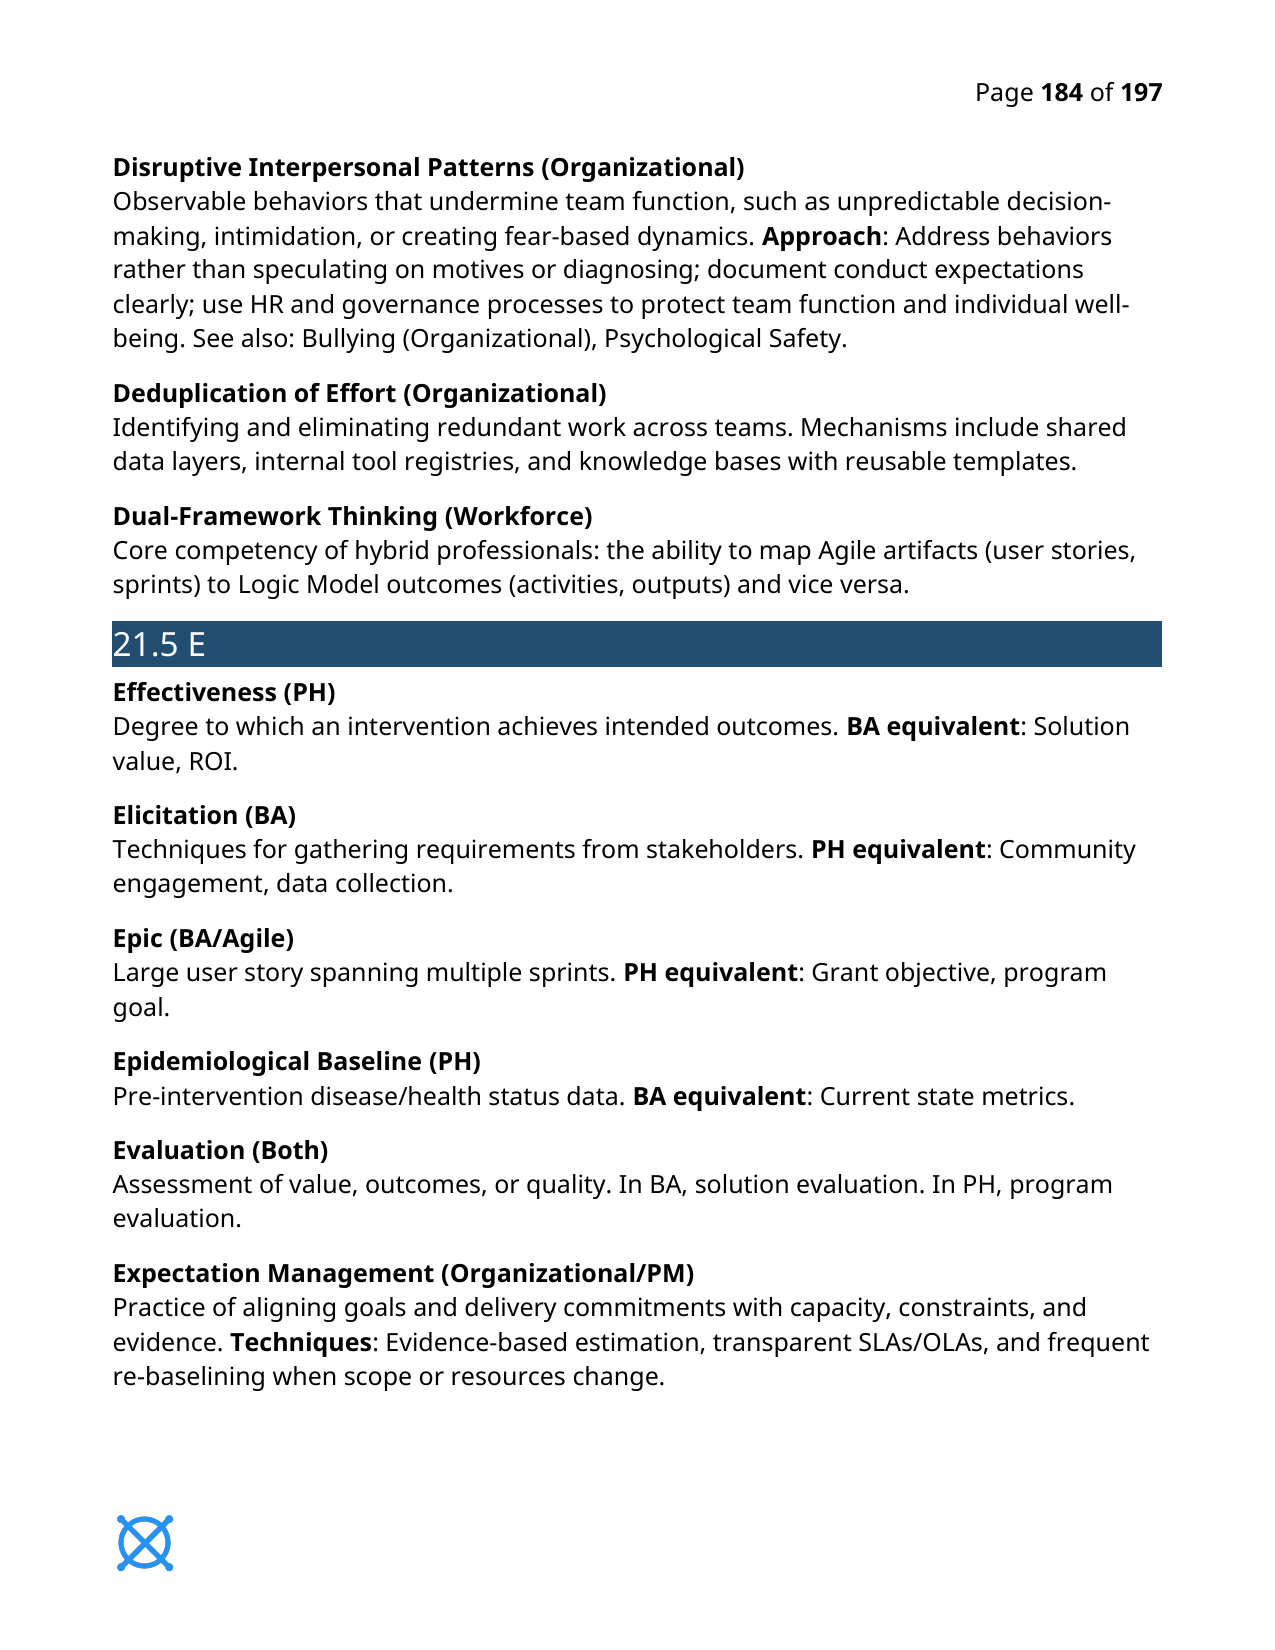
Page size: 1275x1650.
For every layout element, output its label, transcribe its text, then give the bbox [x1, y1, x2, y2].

text Evaluation (Both) [112, 1133, 1162, 1167]
text Epidemiological Baseline (PH) [112, 1044, 1162, 1078]
text Degree to which an intervention achieves intended outcomes. BA equivalent: Solution value, ROI. [112, 709, 1162, 777]
text Effectiveness (PH) [112, 675, 1162, 709]
text Dual-Framework Thinking (Workforce) [112, 498, 1162, 532]
picture [112, 1511, 177, 1575]
text Large user story spanning multiple sprints. PH equivalent: Grant objective, program goal. [112, 955, 1162, 1023]
text Deduplication of Effort (Organizational) [112, 375, 1162, 409]
subtitle E [112, 621, 1162, 667]
text Core competency of hybrid professionals: the ability to map Agile artifacts (user stories, sprints) to Logic Model outcomes (activities, outputs) and vice versa. [112, 532, 1162, 600]
text Assessment of value, outcomes, or quality. In BA, solution evaluation. In PH, program evaluation. [112, 1167, 1162, 1235]
text Elicitation (BA) [112, 798, 1162, 832]
text Expectation Management (Organizational/PM) [112, 1256, 1162, 1290]
text Practice of aligning goals and delivery commitments with capacity, constraints, and evidence. Techniques: Evidence-based estimation, transparent SLAs/OLAs, and frequent re-baselining when scope or resources change. [112, 1290, 1162, 1392]
text Epic (BA/Agile) [112, 921, 1162, 955]
text Techniques for gathering requirements from stakeholders. PH equivalent: Community engagement, data collection. [112, 832, 1162, 900]
text Disruptive Interpersonal Patterns (Organizational) [112, 150, 1162, 184]
text Identifying and eliminating redundant work across teams. Mechanisms include shared data layers, internal tool registries, and knowledge bases with reusable templates. [112, 409, 1162, 477]
text Observable behaviors that undermine team function, such as unpredictable decision-making, intimidation, or creating fear-based dynamics. Approach: Address behaviors rather than speculating on motives or diagnosing; document conduct expectations clearly; use HR and governance processes to protect team function and individual well-being. See also: Bullying (Organizational), Psychological Safety. [112, 184, 1162, 354]
text Pre-intervention disease/health status data. BA equivalent: Current state metrics. [112, 1078, 1162, 1112]
